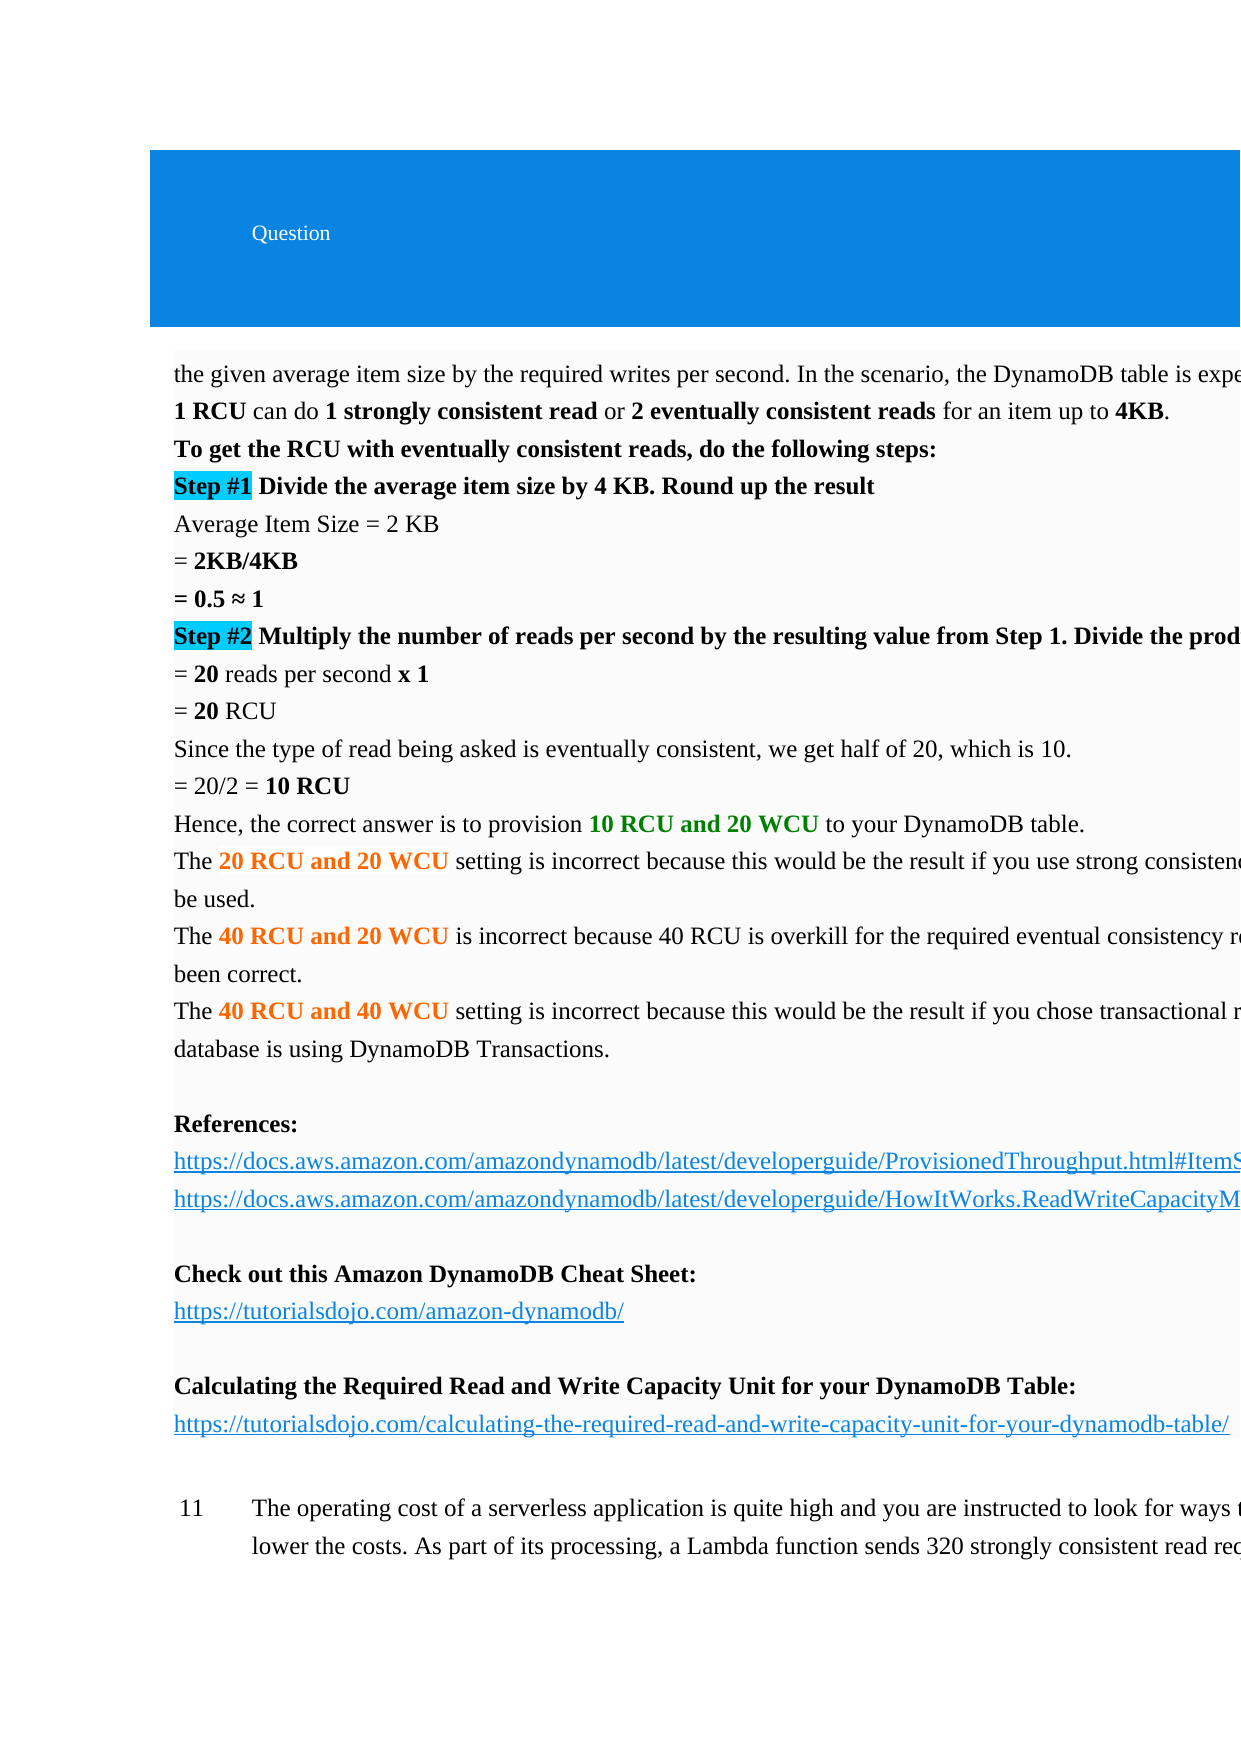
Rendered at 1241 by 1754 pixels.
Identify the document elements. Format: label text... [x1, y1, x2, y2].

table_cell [228, 1461, 1240, 1583]
table_header Question [228, 150, 1240, 327]
table_header [150, 150, 228, 327]
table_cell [150, 327, 1240, 1461]
table_cell 11 [150, 1461, 228, 1583]
